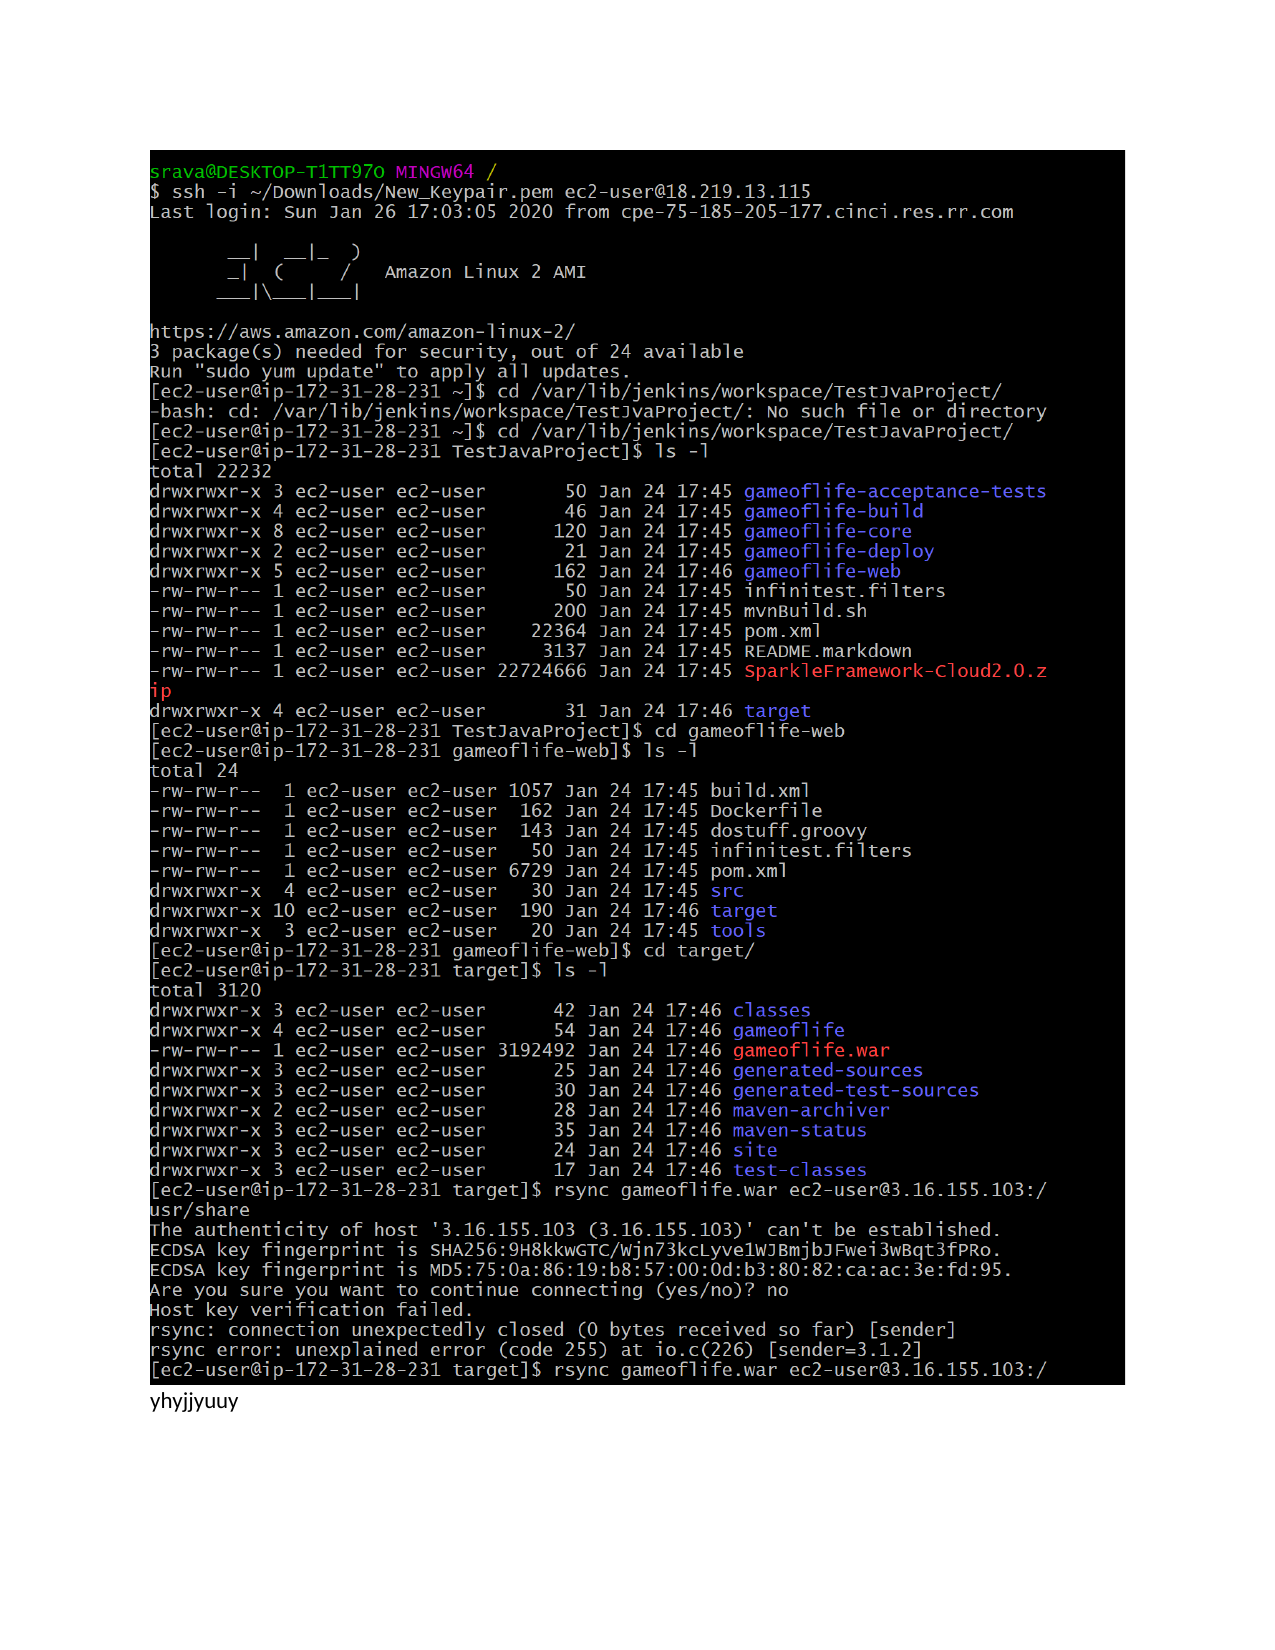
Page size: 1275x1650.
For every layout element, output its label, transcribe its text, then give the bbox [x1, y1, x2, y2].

text yhyjjyuuy [150, 1385, 1125, 1414]
picture [150, 150, 1125, 1385]
